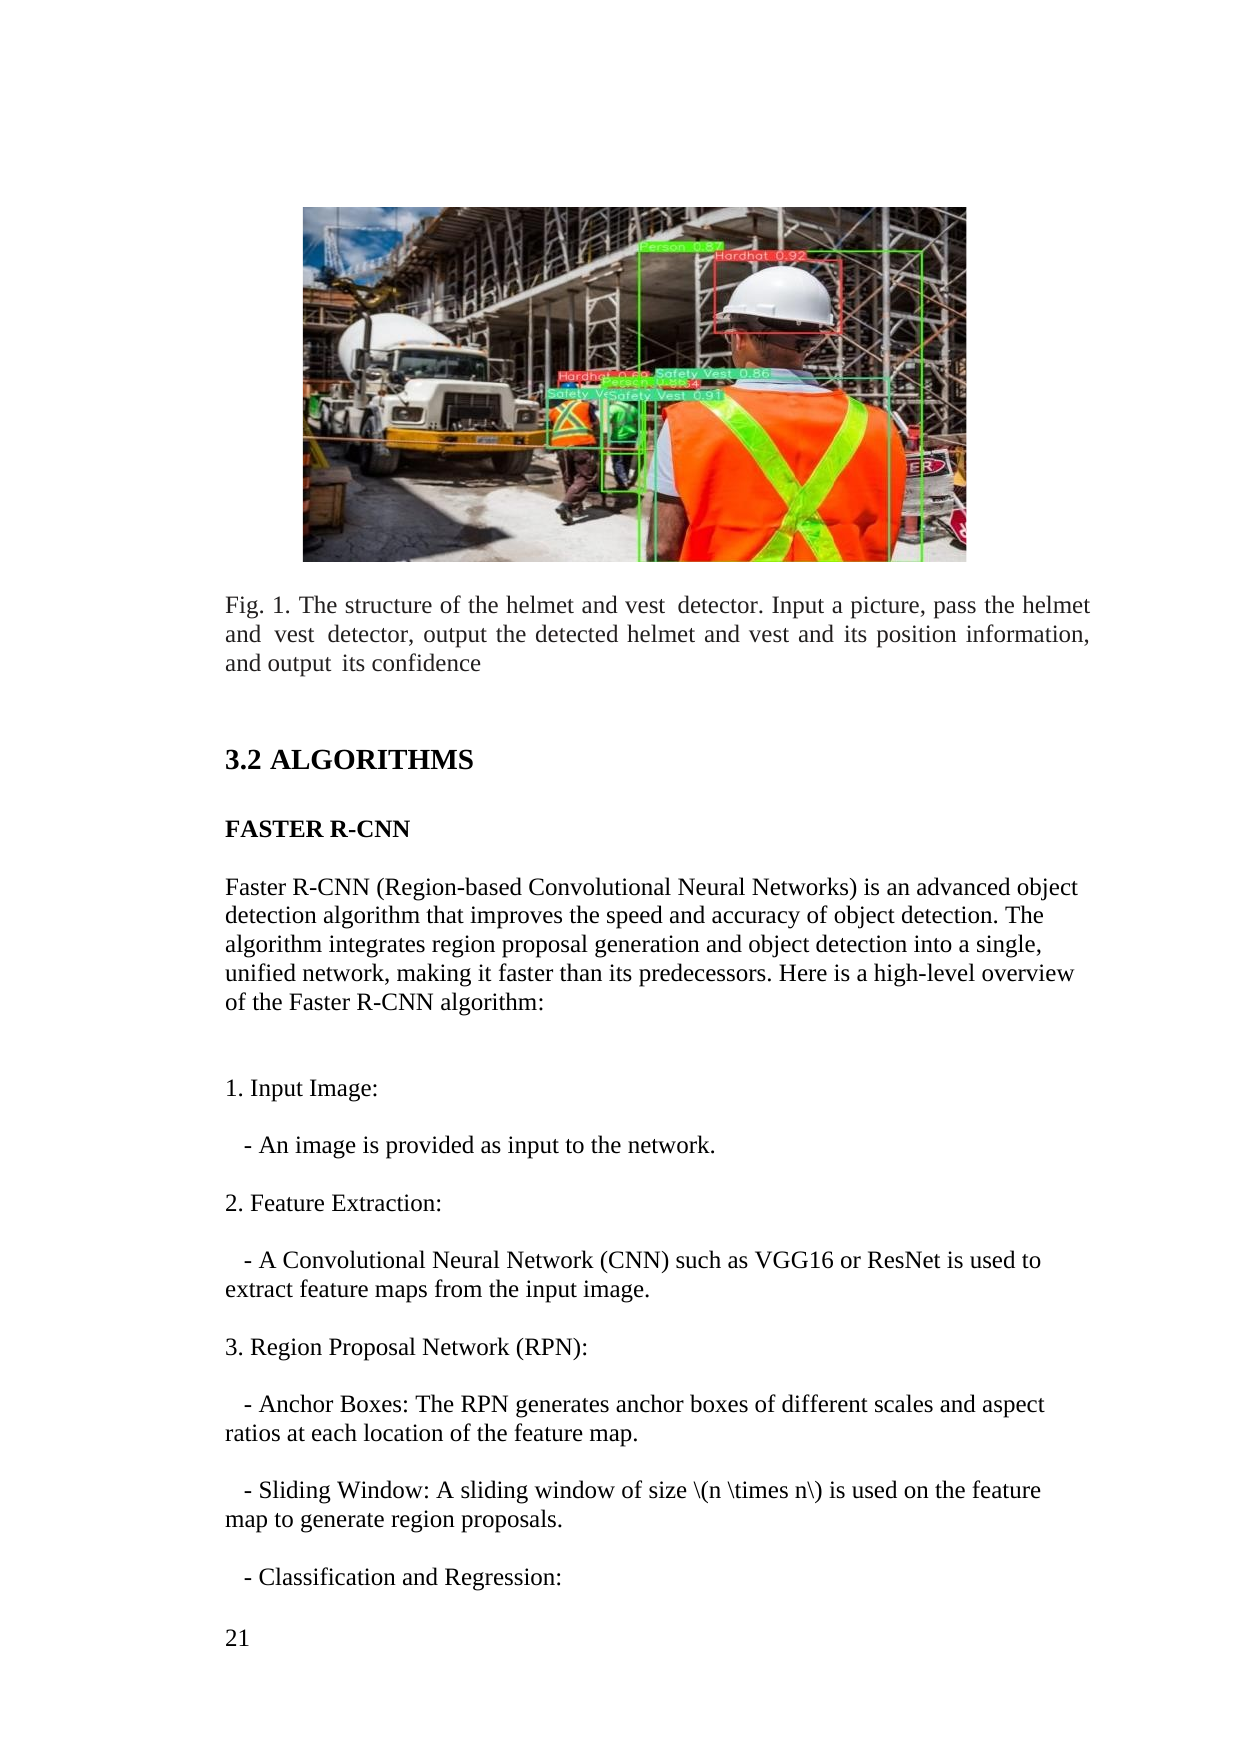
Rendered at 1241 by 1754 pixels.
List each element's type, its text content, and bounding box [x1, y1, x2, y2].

text - A Convolutional Neural Network (CNN) such as VGG16 or ResNet is used to extract feature maps from the input image. [225, 1245, 1090, 1303]
text - Anchor Boxes: The RPN generates anchor boxes of different scales and aspect ratios at each location of the feature map. [225, 1389, 1090, 1447]
text Fig. 1. The structure of the helmet and vest detector. Input a picture, pass the helmet and vest detector, output the detected helmet and vest and its position information, and output its confidence [225, 590, 1090, 676]
text - An image is provided as input to the network. [225, 1130, 1090, 1159]
text - Sliding Window: A sliding window of size \(n \times n\) is used on the feature map to generate region proposals. [225, 1475, 1090, 1533]
text 3. Region Proposal Network (RPN): [225, 1332, 1090, 1360]
text 1. Input Image: [225, 1073, 1090, 1102]
text 2. Feature Extraction: [225, 1188, 1090, 1217]
list ALGORITHMS [225, 742, 1090, 776]
text FASTER R-CNN [225, 814, 1090, 843]
text - Classification and Regression: [225, 1562, 1090, 1590]
picture [302, 207, 967, 562]
text Faster R-CNN (Region-based Convolutional Neural Networks) is an advanced object detection algorithm that improves the speed and accuracy of object detection. The algorithm integrates region proposal generation and object detection into a single, unified network, making it faster than its predecessors. Here is a high-level overview of the Faster R-CNN algorithm: [225, 872, 1090, 1015]
